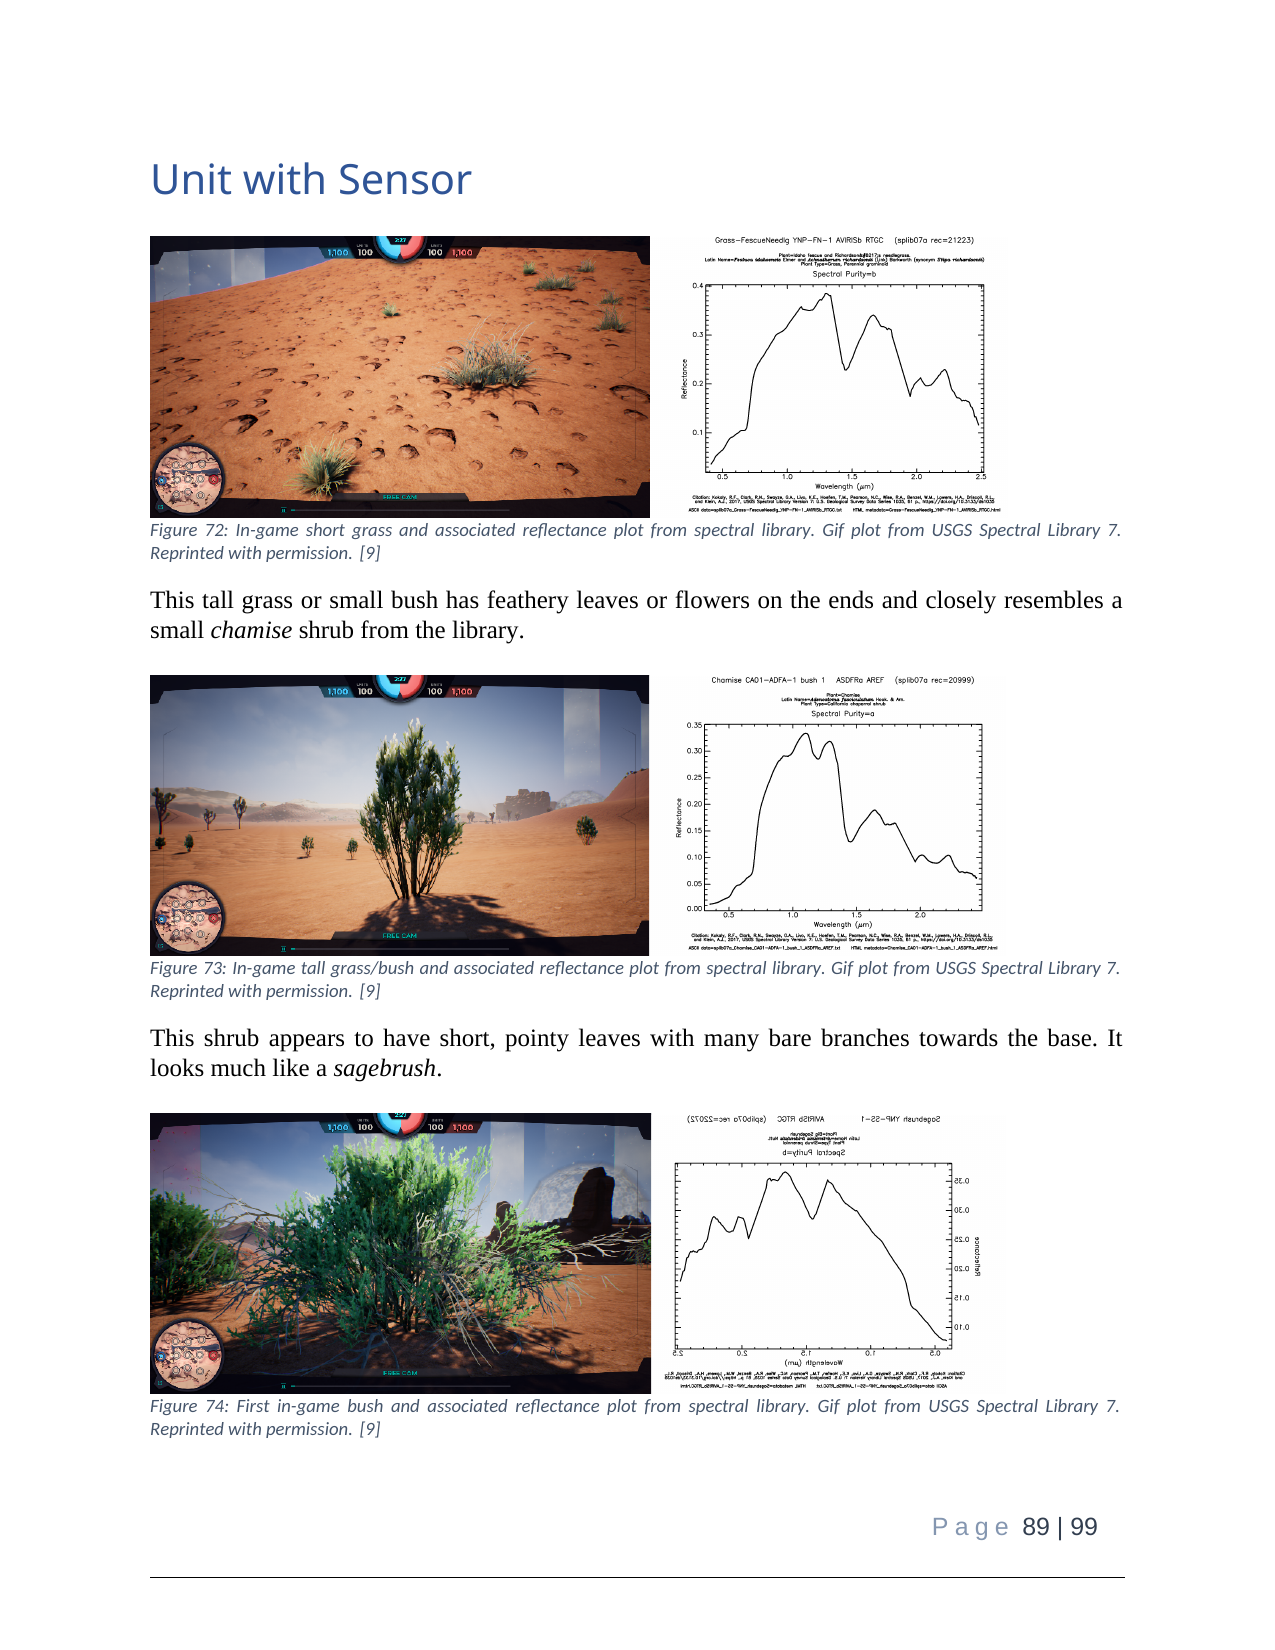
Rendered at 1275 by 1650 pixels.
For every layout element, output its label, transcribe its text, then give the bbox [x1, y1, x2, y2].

picture [150, 675, 1006, 956]
picture [150, 236, 1008, 518]
text This shrub appears to have short, pointy leaves with many bare branches towards the base. It looks much like a sagebrush. [150, 1023, 1125, 1082]
text Figure 73: In-game tall grass/bush and associated reflectance plot from spectral library. Gif plot from USGS Spectral Library 7. Reprinted with permission. [9] [150, 956, 1125, 1002]
text Unit with Sensor [150, 150, 1125, 207]
text Figure 72: In-game short grass and associated reflectance plot from spectral library. Gif plot from USGS Spectral Library 7. Reprinted with permission. [9] [150, 518, 1125, 564]
text Figure 74: First in-game bush and associated reflectance plot from spectral library. Gif plot from USGS Spectral Library 7. Reprinted with permission. [9] [150, 1394, 1125, 1440]
text This tall grass or small bush has feathery leaves or flowers on the ends and closely resembles a small chamise shrub from the library. [150, 585, 1125, 644]
picture [150, 1113, 1007, 1394]
